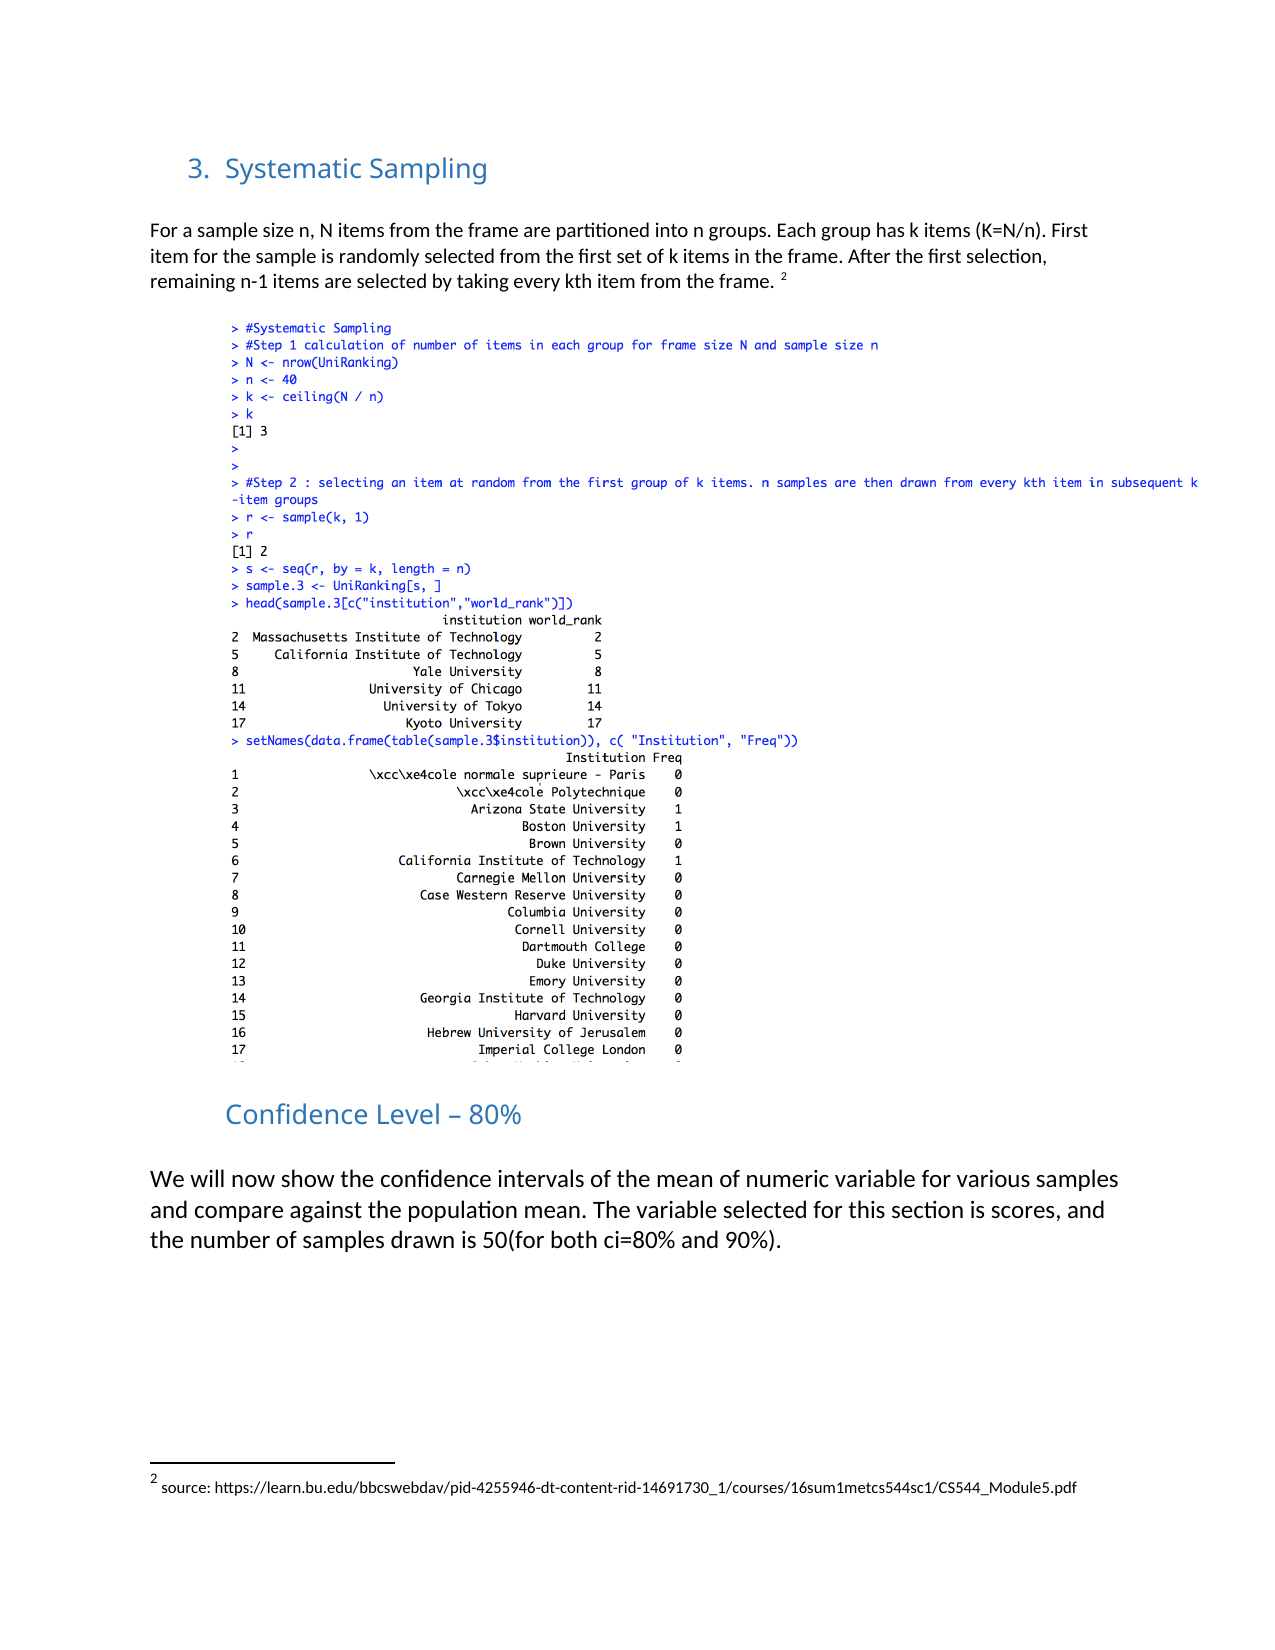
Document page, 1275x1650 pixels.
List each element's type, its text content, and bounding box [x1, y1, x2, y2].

subtitle Systematic Sampling [187, 150, 1125, 187]
picture [225, 319, 1200, 1062]
text We will now show the confidence intervals of the mean of numeric variable for various samples and compare against the population mean. The variable selected for this section is scores, and the number of samples drawn is 50(for both ci=80% and 90%). [150, 1163, 1125, 1255]
subtitle Confidence Level – 80% [225, 1096, 1125, 1133]
text For a sample size n, N items from the frame are partitioned into n groups. Each group has k items (K=N/n). First item for the sample is randomly selected from the first set of k items in the frame. After the first selection, remaining n-1 items are selected by taking every kth item from the frame. [150, 217, 1125, 294]
